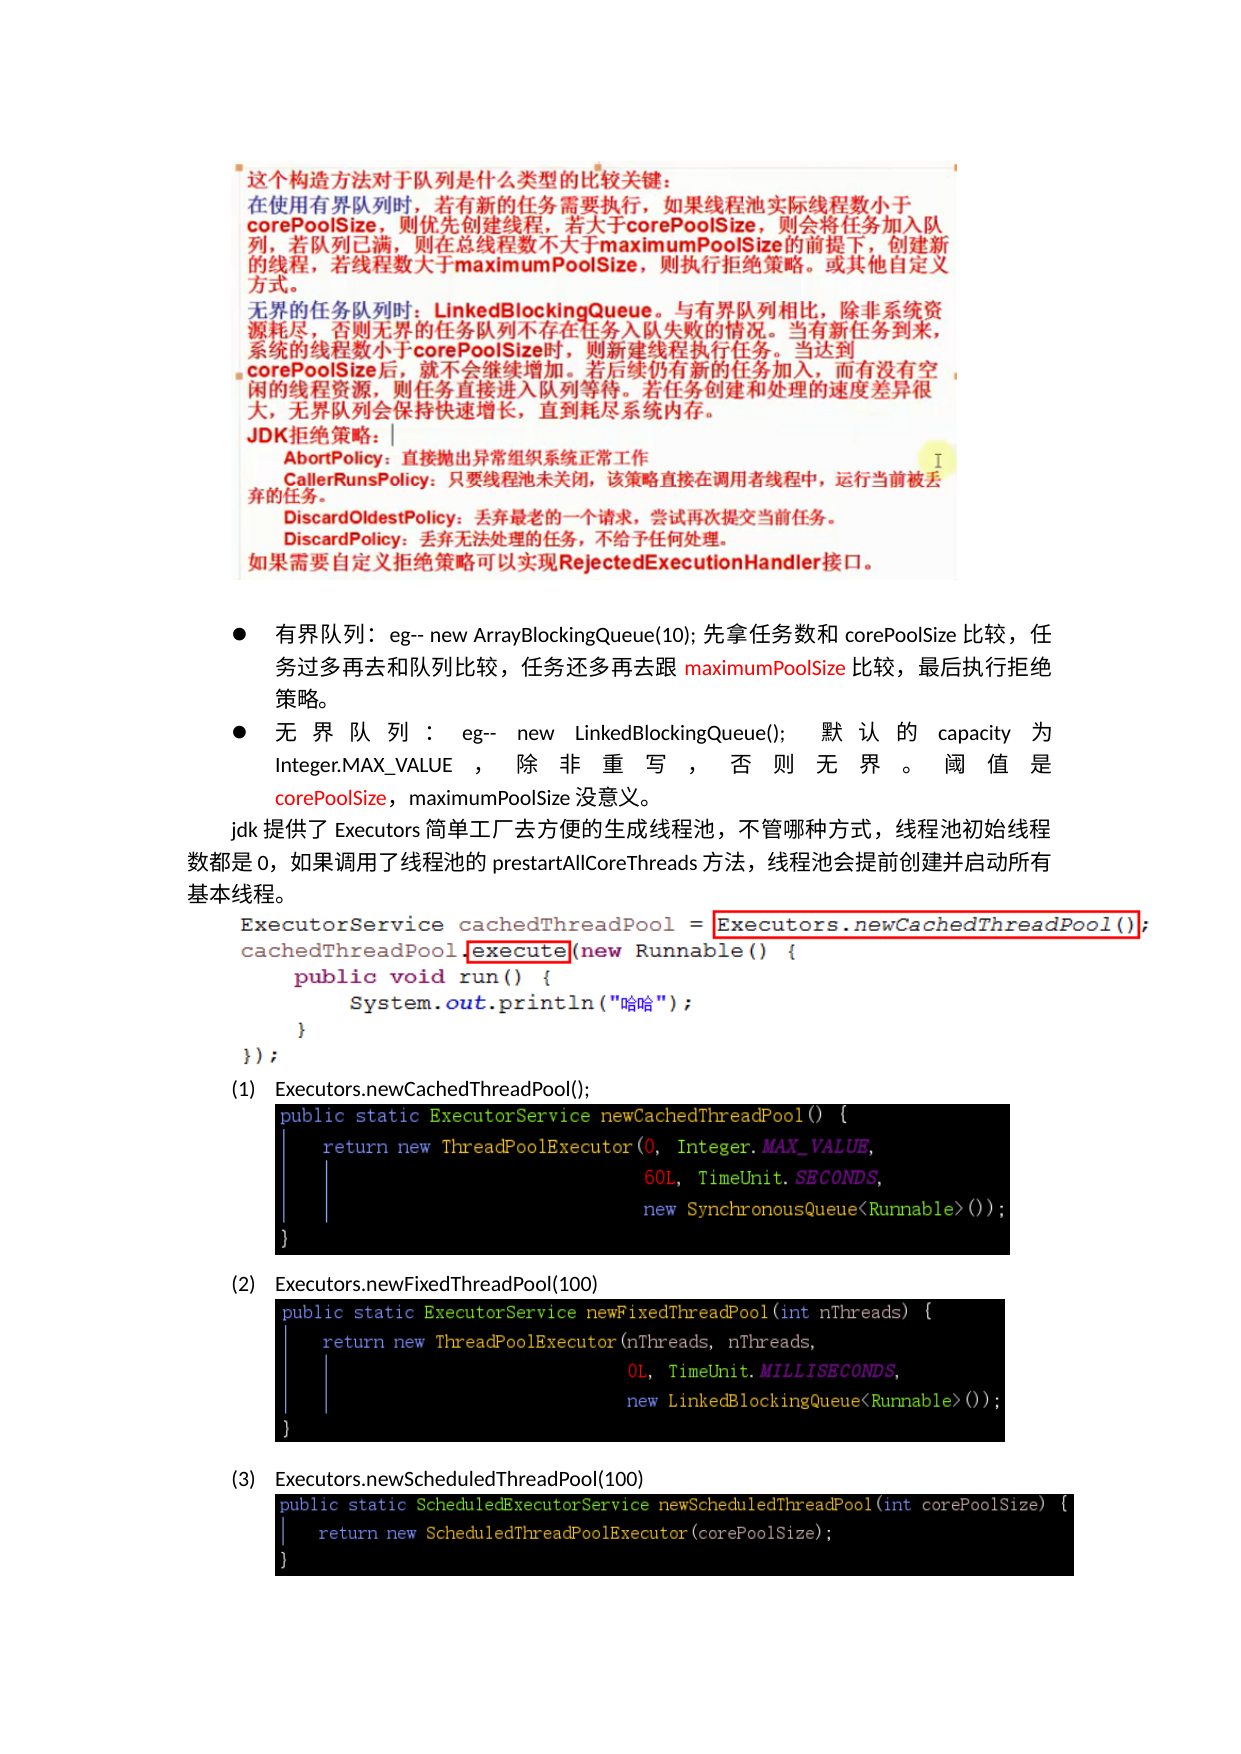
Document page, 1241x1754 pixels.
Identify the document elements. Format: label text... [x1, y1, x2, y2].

picture [231, 161, 957, 580]
picture [275, 1104, 1010, 1255]
list 有界队列：eg-- new ArrayBlockingQueue(10); 先拿任务数和corePoolSize比较，任务过多再去和队列比较，任务还多再去跟maximumPoolSize比较，最后执行拒绝策略。 [231, 617, 1053, 714]
picture [231, 909, 1154, 1071]
list 无界队列：eg-- new LinkedBlockingQueue(); 默认的capacity为Integer.MAX_VALUE，除非重写，否则无界。阈值是corePoolSize，maximumPoolSize没意义。 [231, 714, 1053, 812]
list Executors.newFixedThreadPool(100) [231, 1267, 1053, 1299]
list Executors.newScheduledThreadPool(100) [231, 1462, 1053, 1494]
text jdk提供了Executors简单工厂去方便的生成线程池，不管哪种方式，线程池初始线程数都是0，如果调用了线程池的prestartAllCoreThreads方法，线程池会提前创建并启动所有基本线程。 [187, 812, 1053, 909]
picture [275, 1494, 1074, 1576]
list Executors.newCachedThreadPool(); [231, 1072, 1053, 1104]
picture [275, 1299, 1005, 1442]
